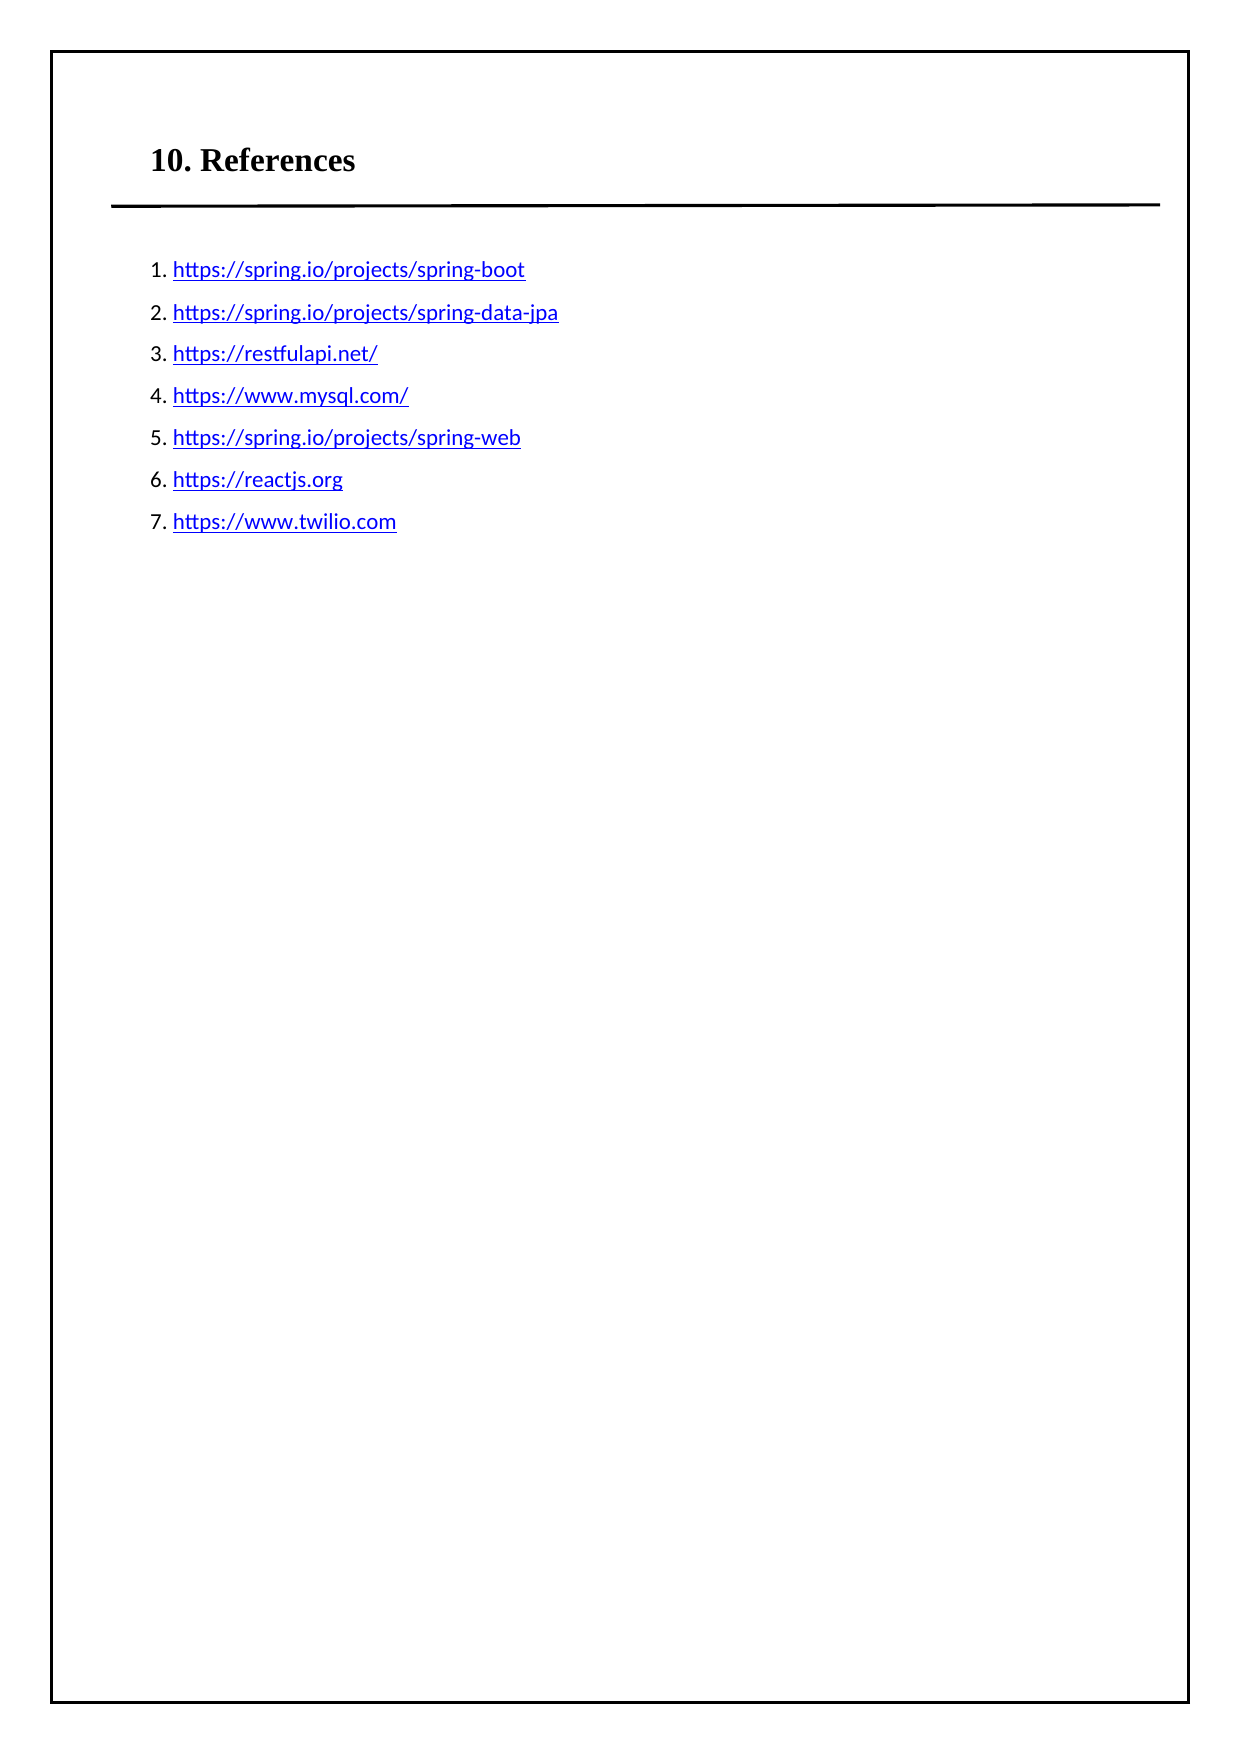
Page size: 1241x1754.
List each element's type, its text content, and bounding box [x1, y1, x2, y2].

text 6. https://reactjs.org [150, 466, 1125, 493]
text 4. https://www.mysql.com/ [150, 382, 1125, 409]
text 7. https://www.twilio.com [150, 507, 1125, 536]
text 5. https://spring.io/projects/spring-web [150, 423, 1125, 452]
text 2. https://spring.io/projects/spring-data-jpa [150, 298, 1125, 326]
list 10. References [150, 141, 1125, 179]
text 1. https://spring.io/projects/spring-boot [150, 256, 1125, 284]
text 3. https://restfulapi.net/ [150, 339, 1125, 368]
